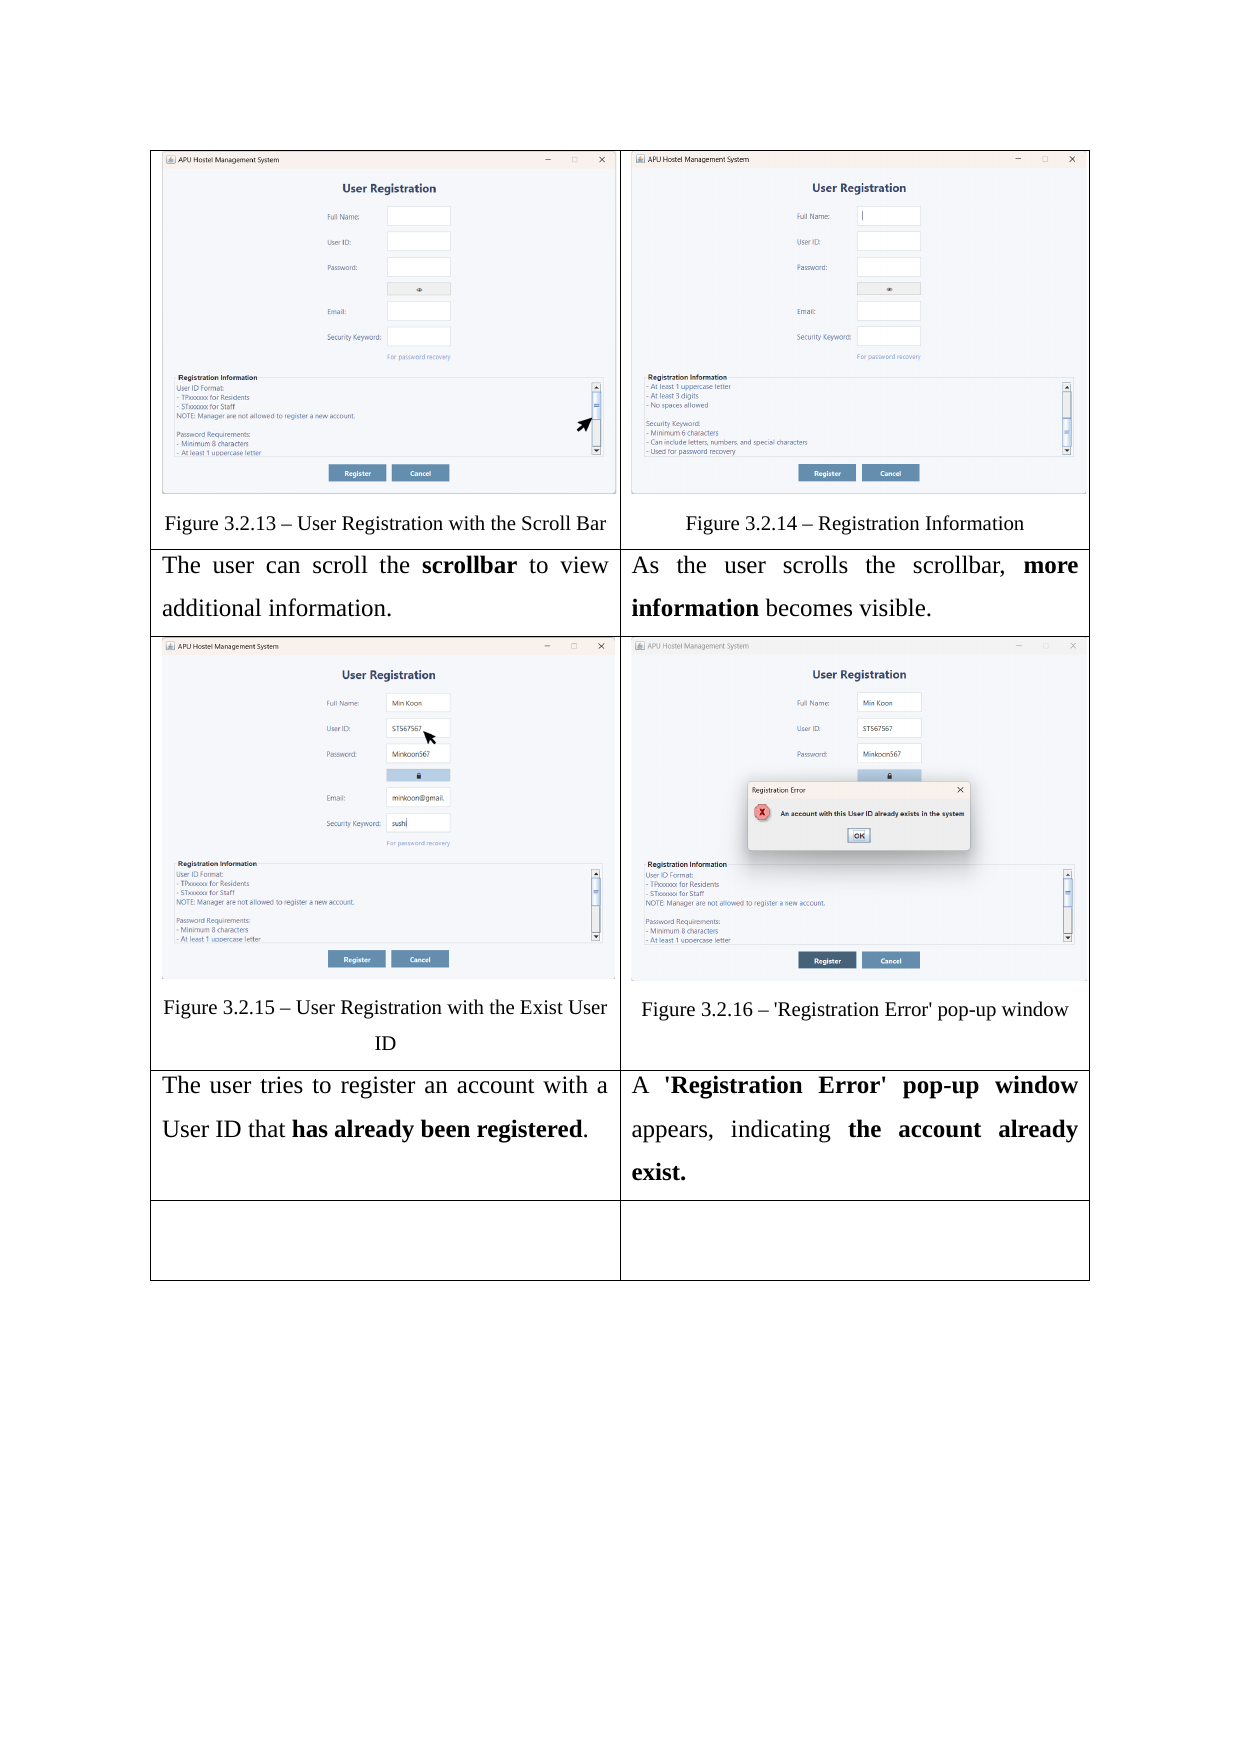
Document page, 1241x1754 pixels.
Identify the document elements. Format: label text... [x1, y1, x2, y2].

table_cell Figure 3.2.14 – Registration Information [621, 151, 1089, 549]
picture [631, 151, 1087, 494]
picture [161, 151, 617, 494]
table_cell The user tries to register an account with a User ID that has already been registered. [151, 1071, 620, 1200]
picture [631, 637, 1087, 981]
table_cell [151, 1201, 620, 1280]
table_cell Figure 3.2.16 – 'Registration Error' pop-up window [621, 637, 1089, 1069]
table_cell A 'Registration Error' pop-up window appears, indicating the account already exist. [621, 1071, 1089, 1200]
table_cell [621, 1201, 1089, 1280]
table_cell Figure 3.2.13 – User Registration with the Scroll Bar [151, 151, 620, 549]
table_cell The user can scroll the scrollbar to view additional information. [151, 550, 620, 636]
picture [161, 637, 615, 979]
table_cell As the user scrolls the scrollbar, more information becomes visible. [621, 550, 1089, 636]
table_cell Figure 3.2.15 – User Registration with the Exist User ID [151, 637, 620, 1069]
